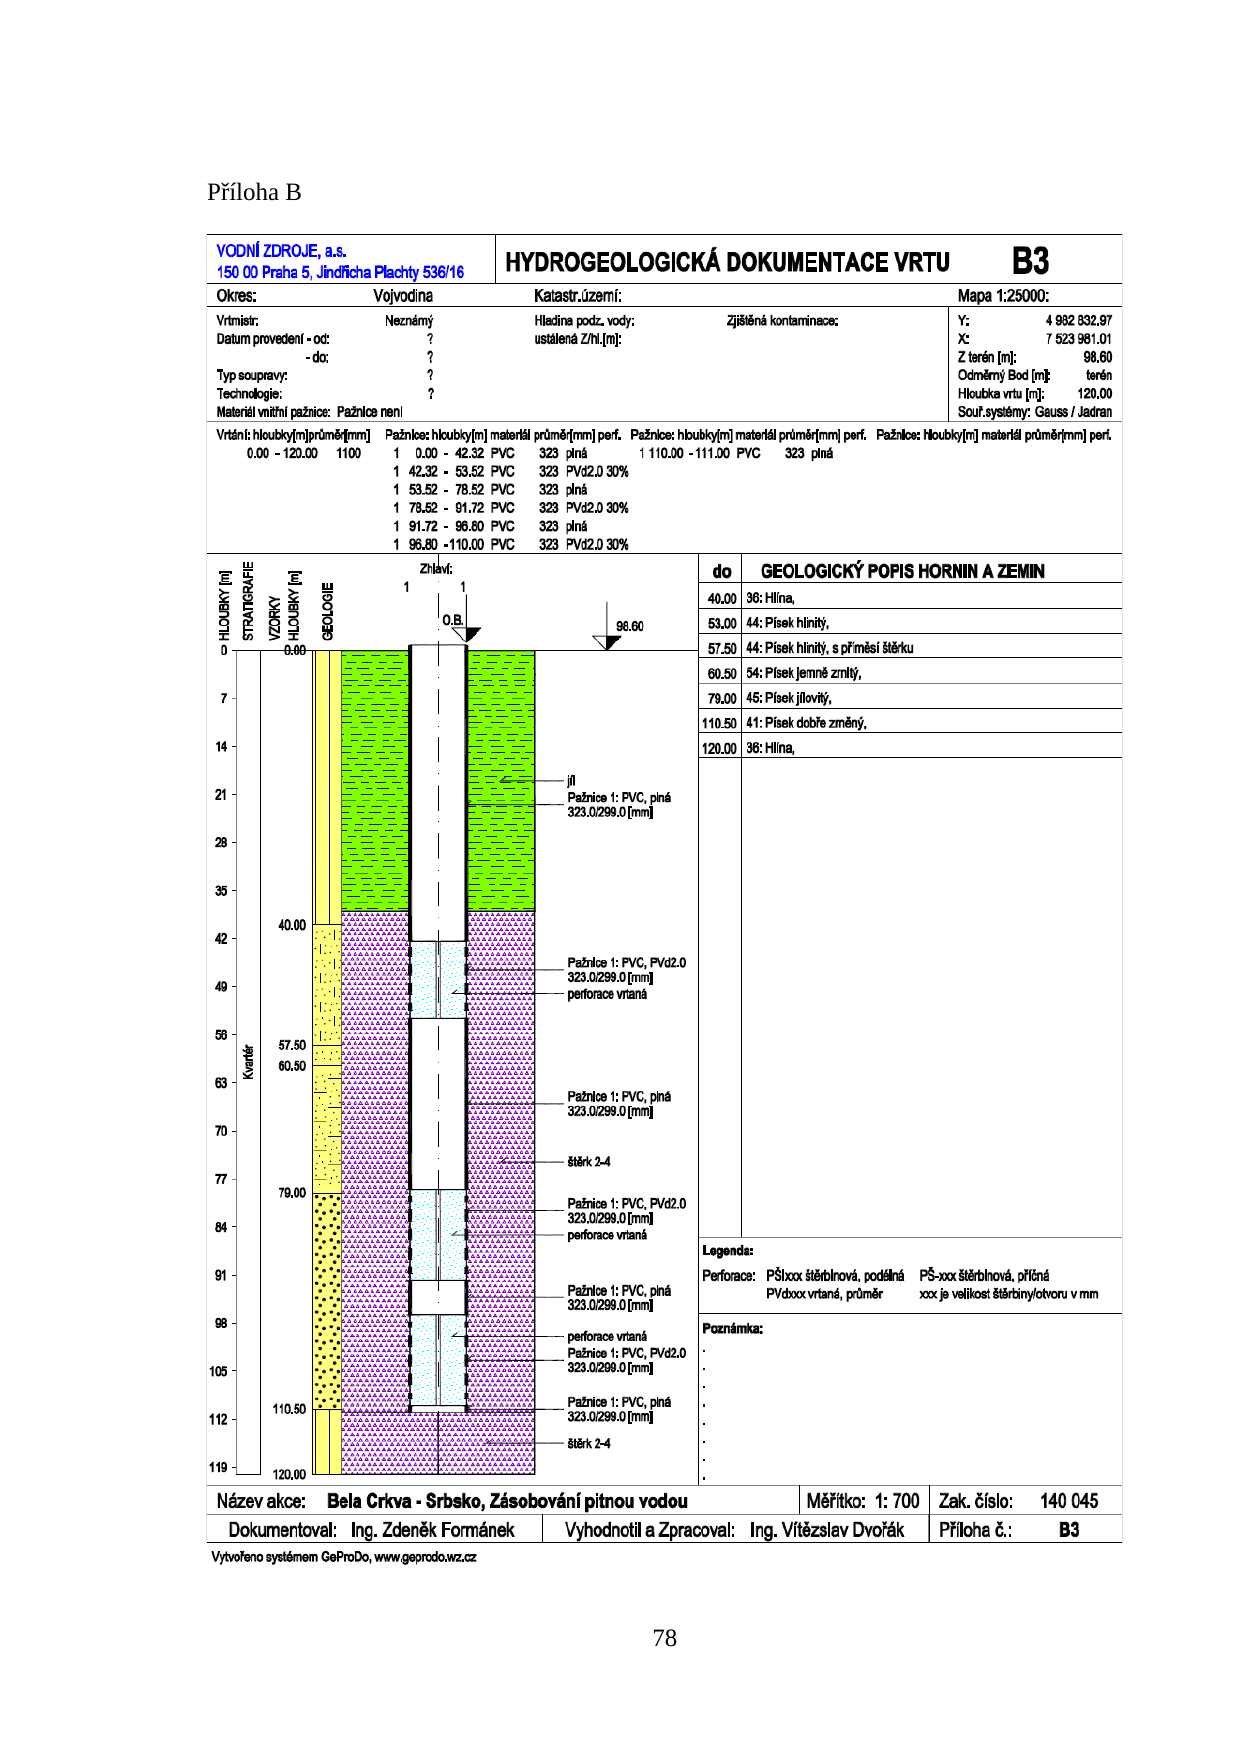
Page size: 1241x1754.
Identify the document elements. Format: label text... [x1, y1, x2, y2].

text Příloha B [207, 177, 1122, 206]
